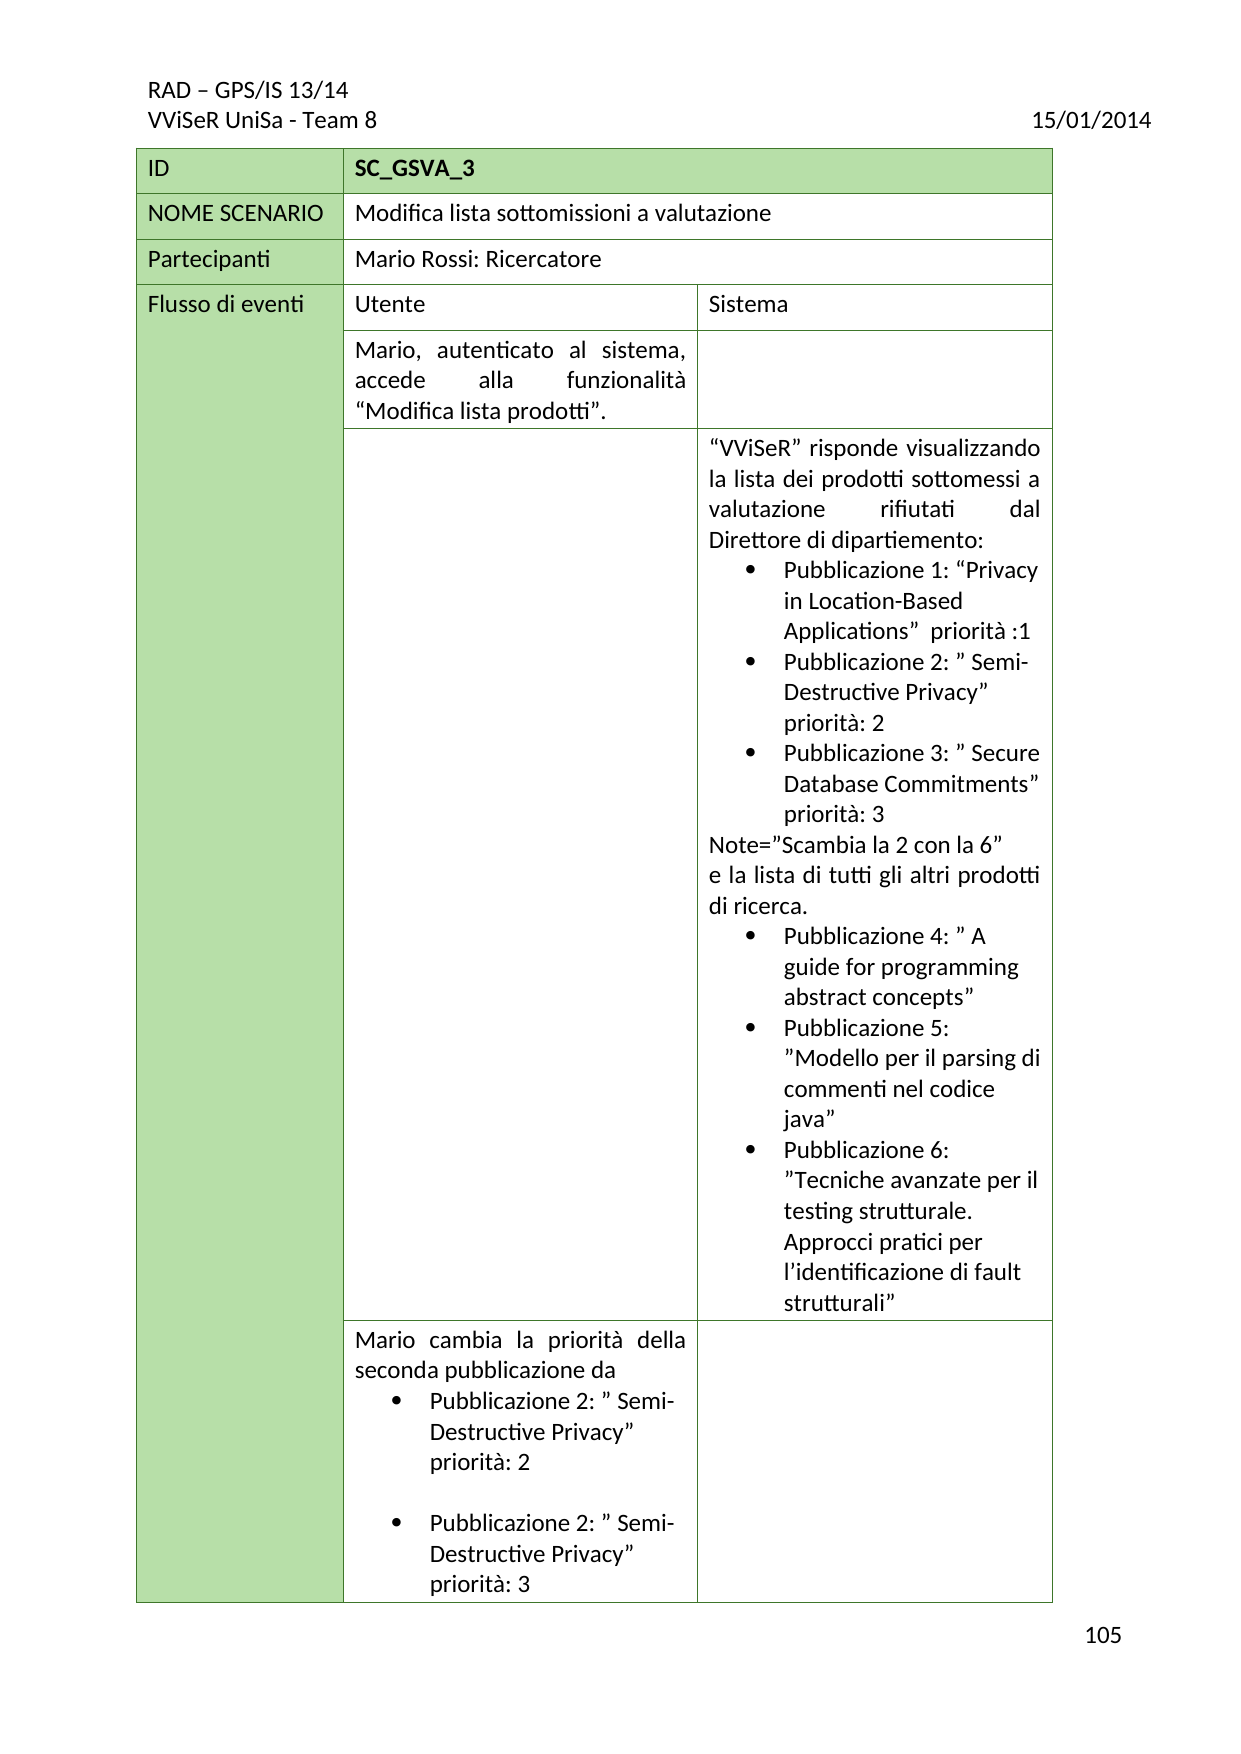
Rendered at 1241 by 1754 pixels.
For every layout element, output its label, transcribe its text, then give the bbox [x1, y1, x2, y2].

table_cell [698, 331, 1052, 428]
table_cell [344, 429, 697, 1320]
table_cell “VViSeR” risponde visualizzando la lista dei prodotti sottomessi a valutazione rifiutati dal Direttore di dipartiemento: Pubblicazione 1: “Privacy in Location-Based Applications” priorità :1 Pubblicazione 2: ” Semi-Destructive Privacy” priorità: 2 Pubblicazione 3: ” Secure Database Commitments” priorità: 3 Note=”Scambia la 2 con la 6” e la lista di tutti gli altri prodotti di ricerca. Pubblicazione 4: ” A guide for programming abstract concepts” Pubblicazione 5: ”Modello per il parsing di commenti nel codice java” Pubblicazione 6: ”Tecniche avanzate per il testing strutturale. Approcci pratici per l’identificazione di fault strutturali” [698, 429, 1052, 1320]
table_cell Modifica lista sottomissioni a valutazione [344, 194, 1052, 239]
table_cell Mario Rossi: Ricercatore [344, 240, 1052, 284]
table_cell NOME SCENARIO [137, 194, 343, 239]
table_cell Mario, autenticato al sistema, accede alla funzionalità “Modifica lista prodotti”. [344, 331, 697, 428]
table_cell Partecipanti [137, 240, 343, 284]
table_header ID [137, 149, 343, 193]
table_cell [344, 1321, 697, 1602]
table_cell [698, 1321, 1052, 1602]
table_cell Sistema [698, 285, 1052, 330]
table_cell Flusso di eventi [137, 285, 343, 1602]
table_cell Utente [344, 285, 697, 330]
table_header SC_GSVA_3 [344, 149, 1052, 193]
